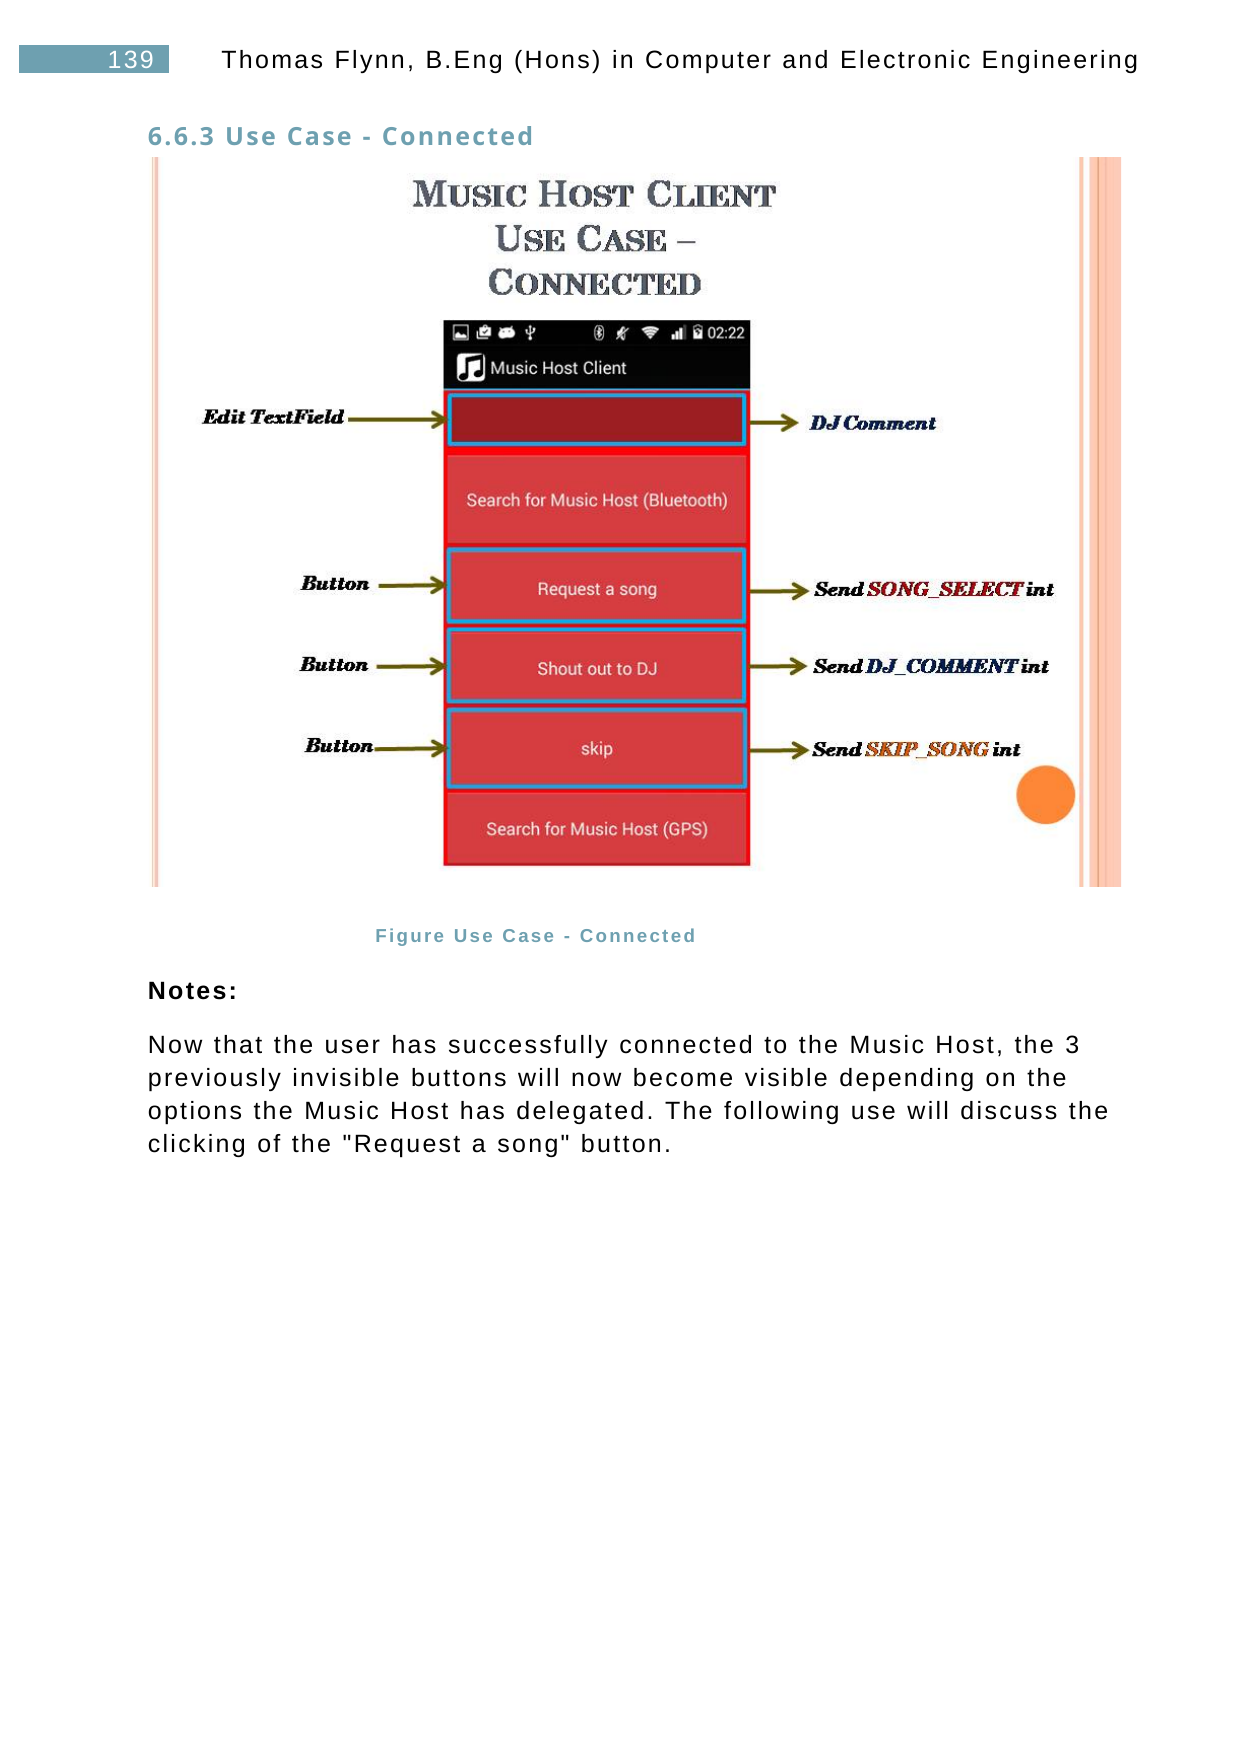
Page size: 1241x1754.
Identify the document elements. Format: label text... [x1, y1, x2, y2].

text Notes: [148, 976, 1122, 1005]
subtitle 6.6.3 Use Case - Connected [148, 118, 1122, 152]
text Now that the user has successfully connected to the Music Host, the 3 previously invisible buttons will now become visible depending on the options the Music Host has delegated. The following use will discuss the clicking of the "Request a song" button. [148, 1030, 1122, 1158]
picture [147, 157, 1122, 887]
